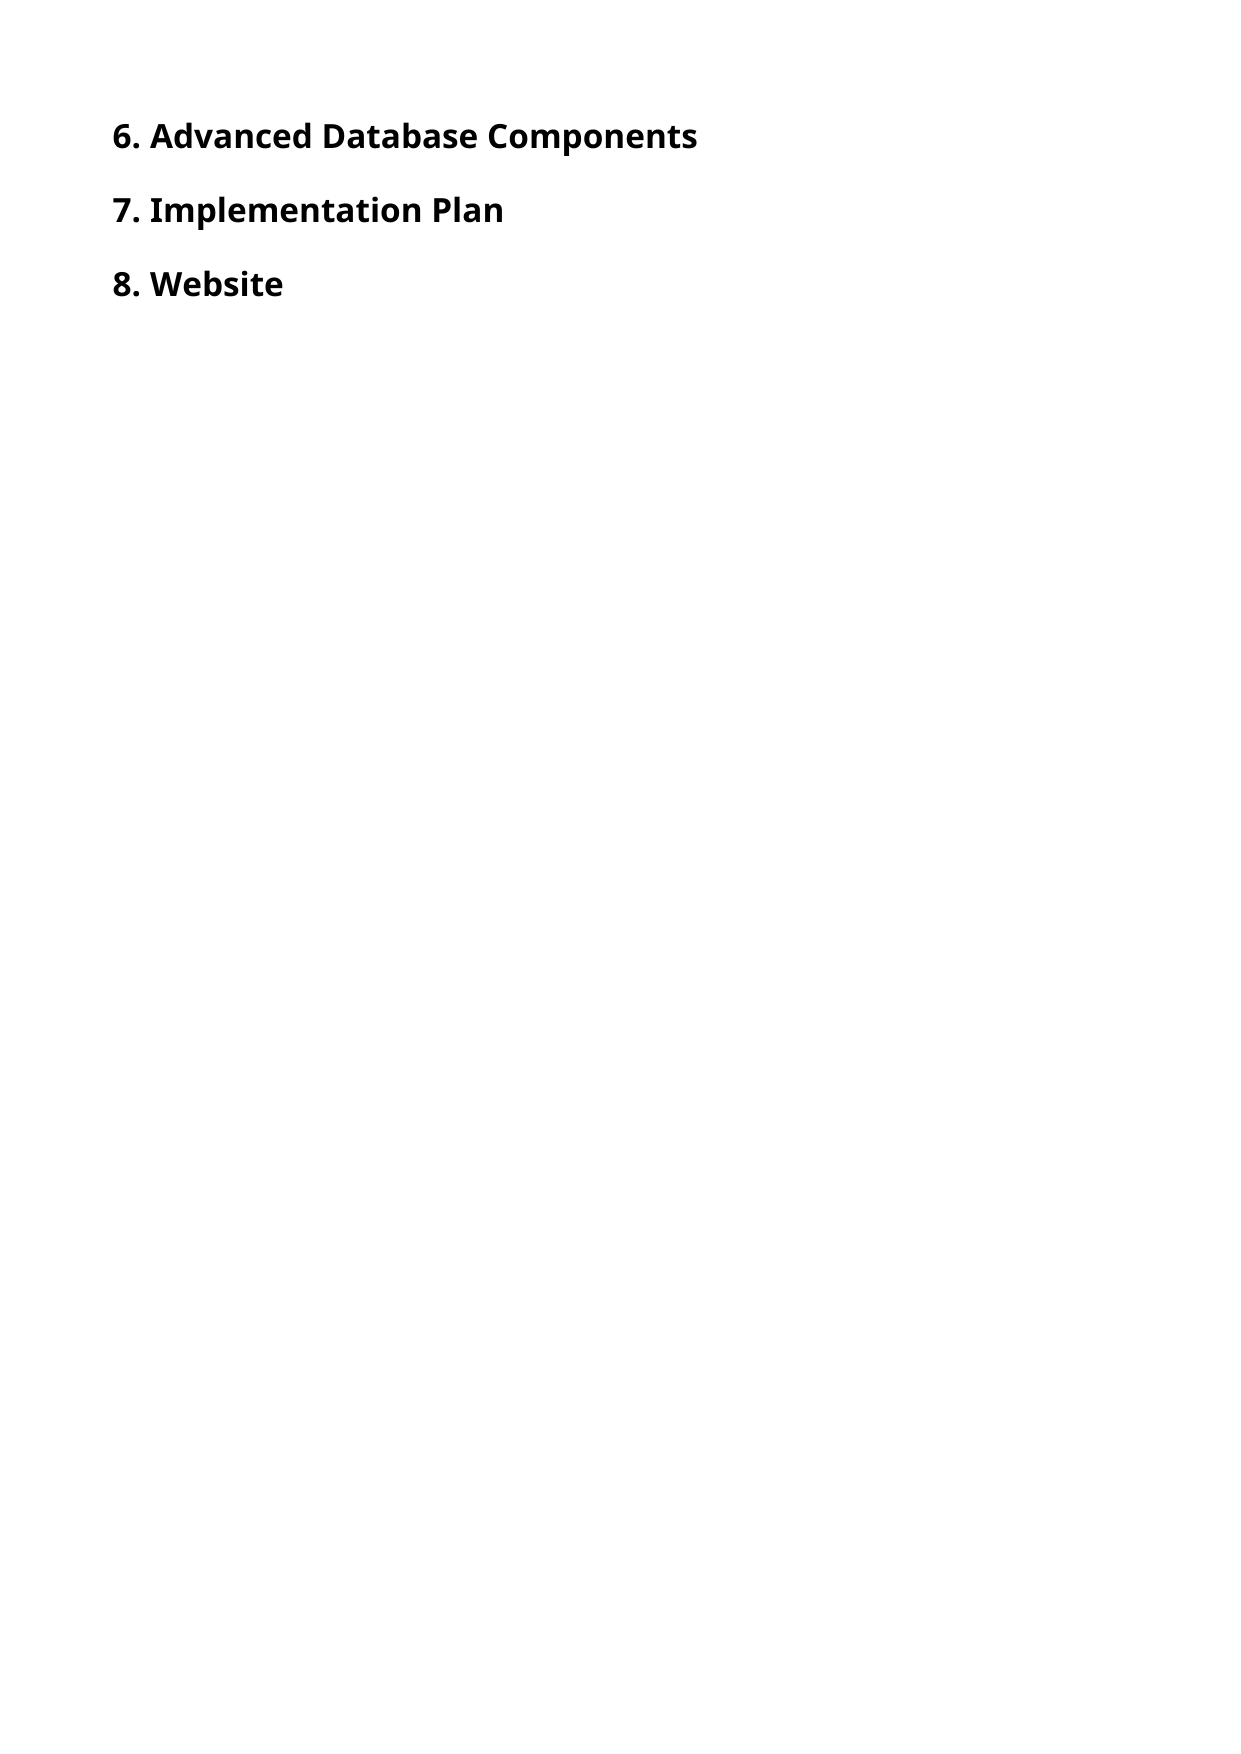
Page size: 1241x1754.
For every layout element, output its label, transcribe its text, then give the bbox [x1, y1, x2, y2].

subtitle Implementation Plan [112, 186, 1128, 232]
subtitle Website [112, 260, 1128, 306]
subtitle Advanced Database Components [112, 112, 1128, 158]
